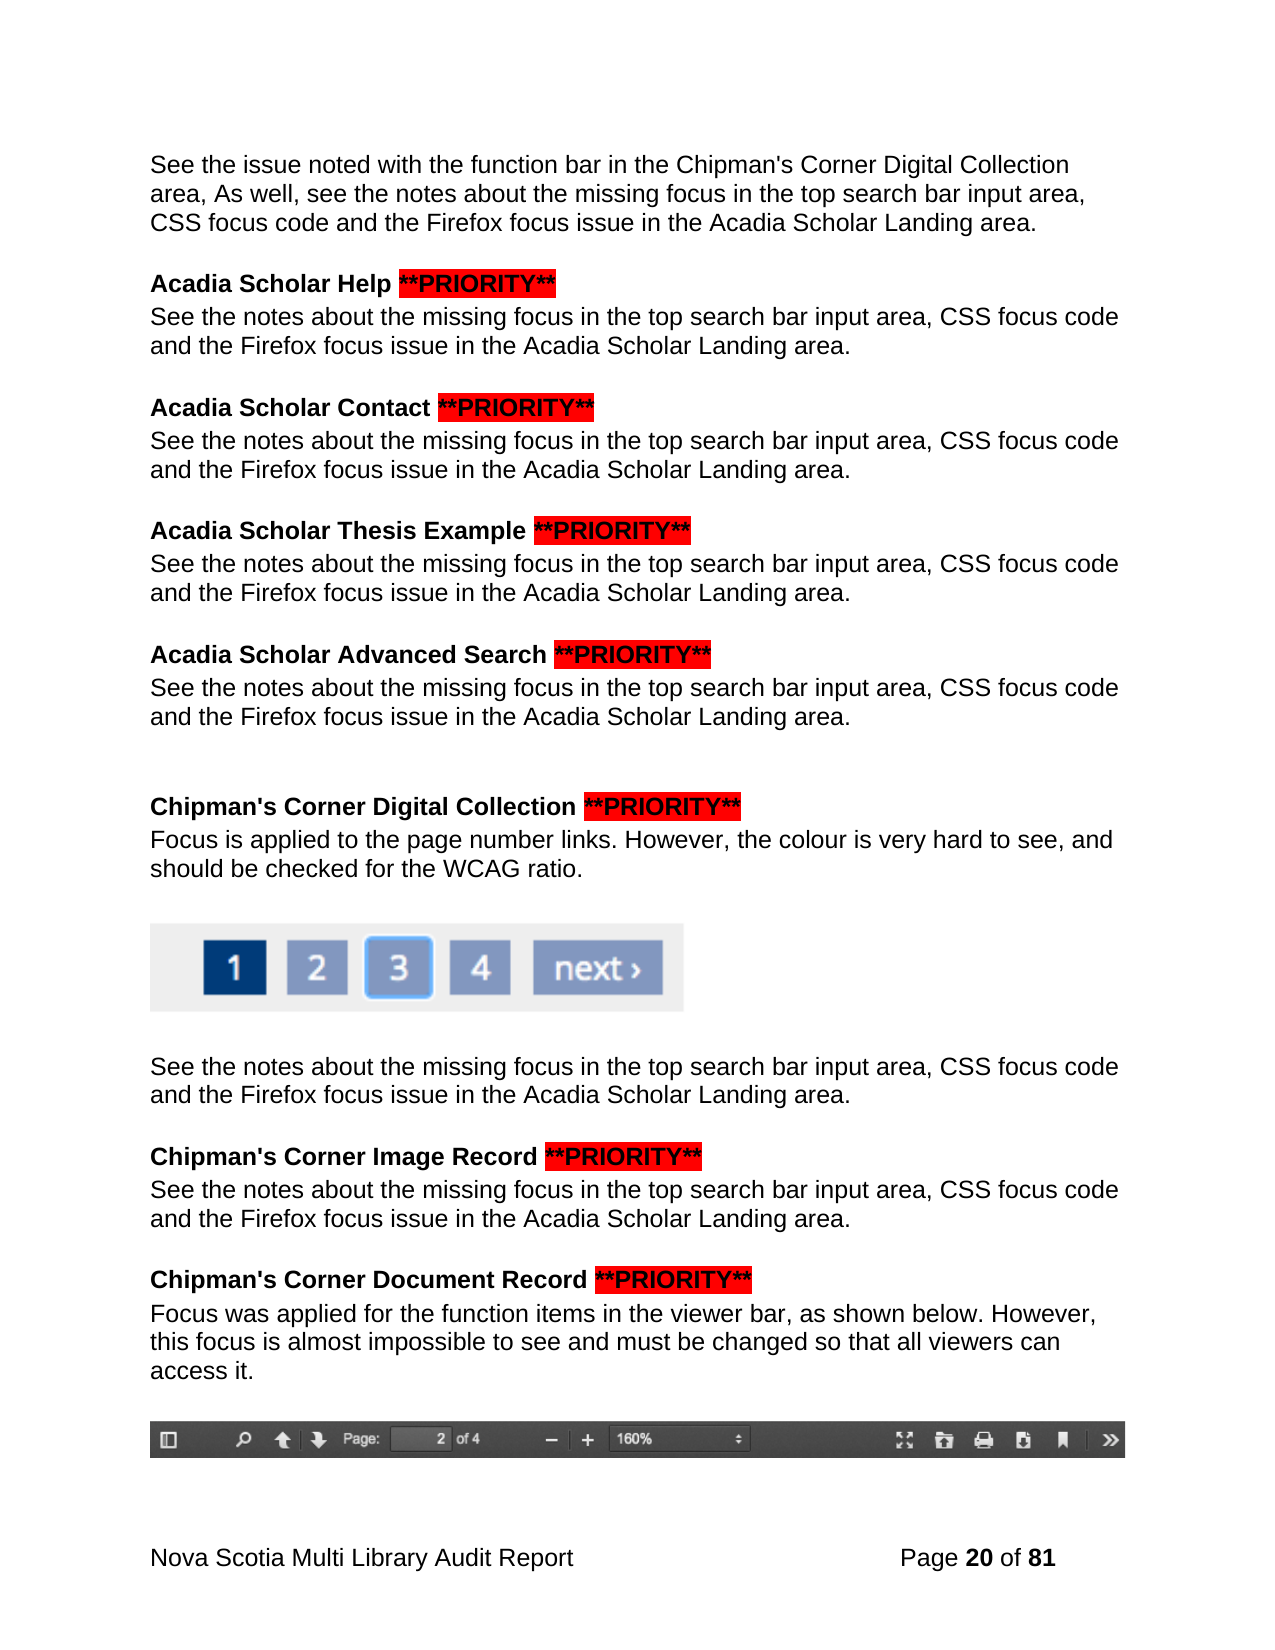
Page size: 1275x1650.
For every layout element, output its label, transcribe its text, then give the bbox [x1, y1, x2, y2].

text Acadia Scholar Contact **PRIORITY** [150, 360, 1125, 422]
text See the issue noted with the function bar in the Chipman's Corner Digital Collection area, As well, see the notes about the missing focus in the top search bar input area, CSS focus code and the Firefox focus issue in the Acadia Scholar Landing area. [150, 150, 1125, 236]
text Acadia Scholar Advanced Search **PRIORITY** [150, 607, 1125, 669]
text Focus was applied for the function items in the viewer bar, as shown below. However, this focus is almost impossible to see and must be changed so that all viewers can access it. [150, 1298, 1125, 1385]
text Acadia Scholar Help **PRIORITY** [150, 236, 1125, 298]
text Chipman's Corner Digital Collection **PRIORITY** [150, 759, 1125, 821]
picture [150, 882, 728, 1052]
picture [150, 1413, 1125, 1458]
text Chipman's Corner Document Record **PRIORITY** [150, 1232, 1125, 1294]
text Acadia Scholar Thesis Example **PRIORITY** [150, 483, 1125, 545]
text Focus is applied to the page number links. However, the colour is very hard to see, and should be checked for the WCAG ratio. [150, 825, 1125, 883]
text Chipman's Corner Image Record **PRIORITY** [150, 1109, 1125, 1171]
